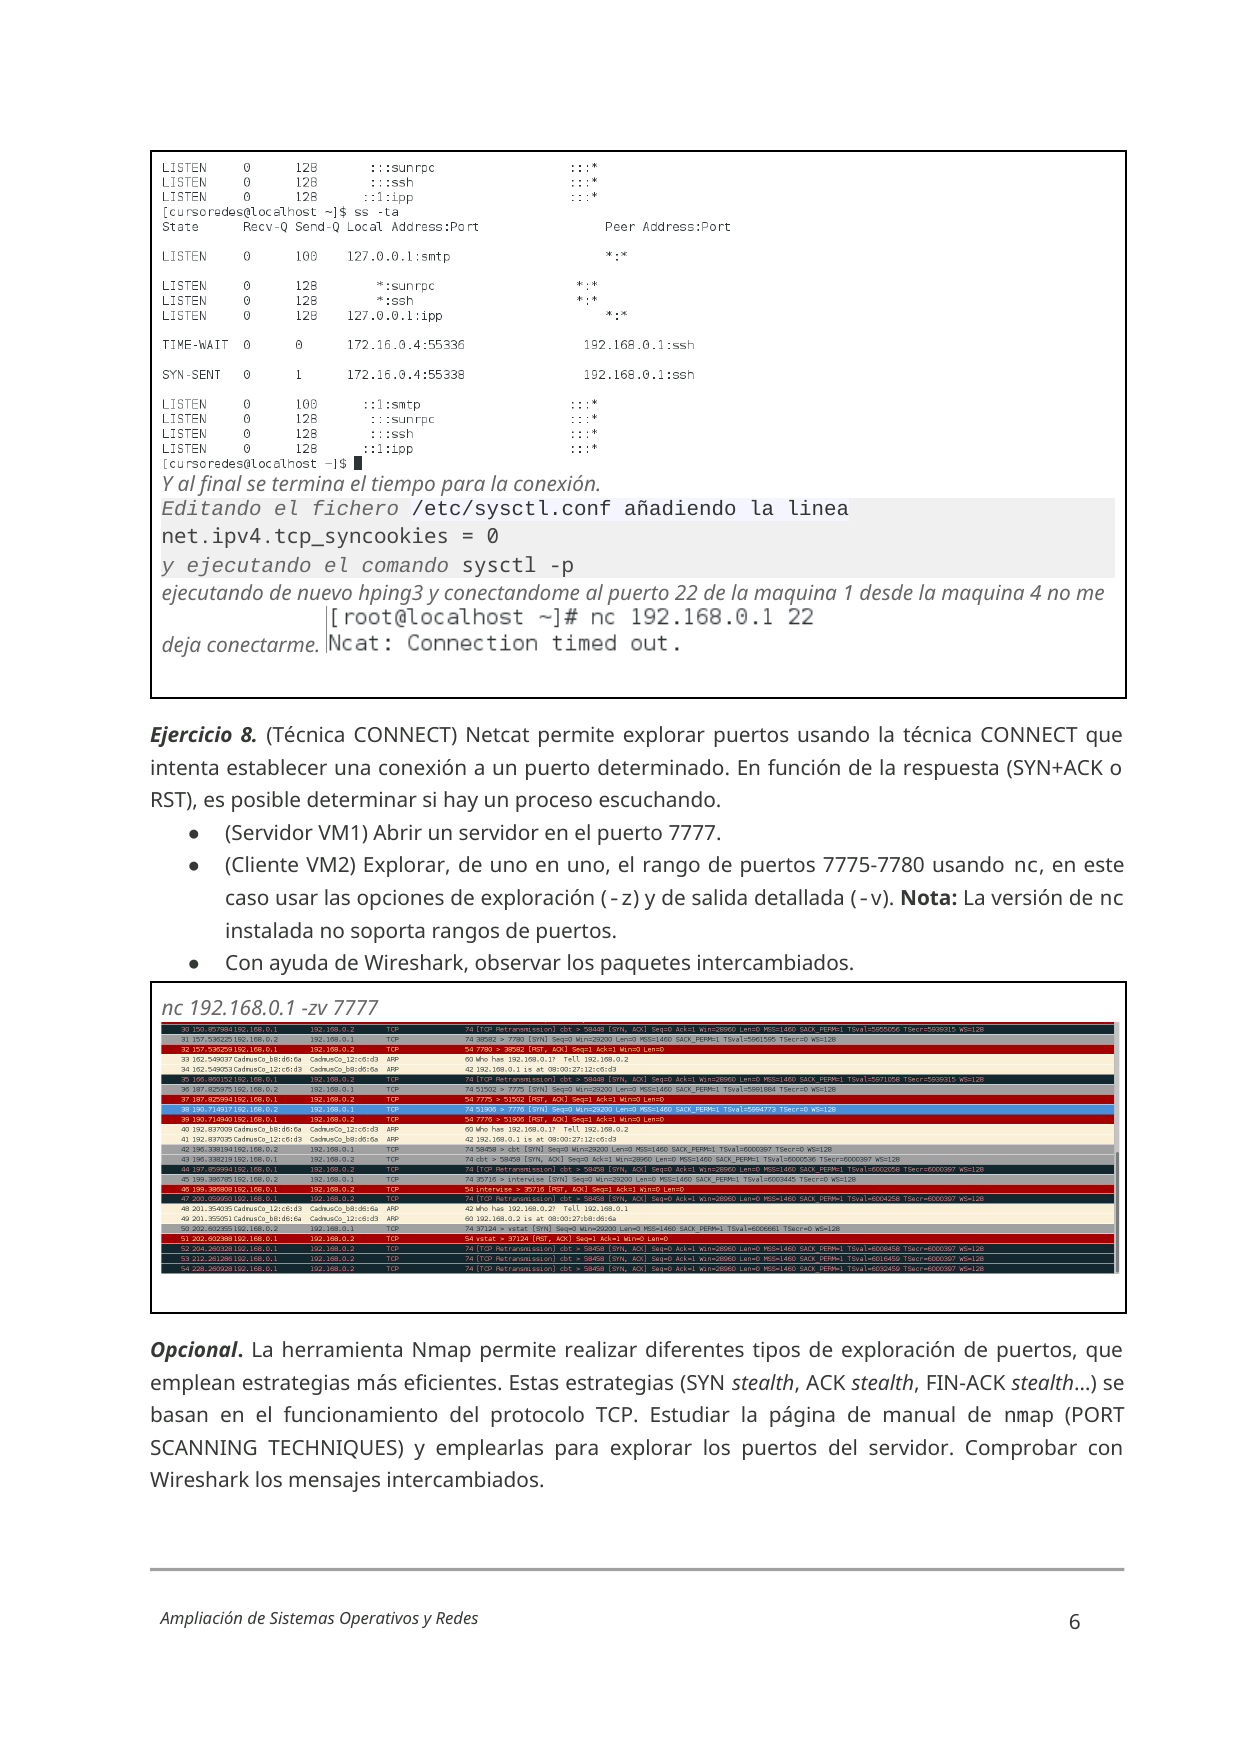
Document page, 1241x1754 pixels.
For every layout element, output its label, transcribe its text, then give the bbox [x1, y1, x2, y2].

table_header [152, 152, 1125, 697]
table_header nc 192.168.0.1 -zv 7777 [152, 983, 1125, 1312]
list (Servidor VM1) Abrir un servidor en el puerto 7777. [187, 818, 1124, 846]
picture [326, 606, 892, 653]
list Con ayuda de Wireshark, observar los paquetes intercambiados. [187, 948, 1124, 977]
text Opcional. La herramienta Nmap permite realizar diferentes tipos de exploración de puertos, que emplean estrategias más eficientes. Estas estrategias (SYN stealth, ACK stealth, FIN-ACK stealth…) se basan en el funcionamiento del protocolo TCP. Estudiar la página de manual de nmap (PORT SCANNING TECHNIQUES) y emplearlas para explorar los puertos del servidor. Comprobar con Wireshark los mensajes intercambiados. [150, 1335, 1124, 1494]
text Ejercicio 8. (Técnica CONNECT) Netcat permite explorar puertos usando la técnica CONNECT que intenta establecer una conexión a un puerto determinado. En función de la respuesta (SYN+ACK o RST), es posible determinar si hay un proceso escuchando. [150, 720, 1124, 814]
picture [161, 1022, 1120, 1274]
picture [161, 162, 749, 470]
list (Cliente VM2) Explorar, de uno en uno, el rango de puertos 7775-7780 usando nc, en este caso usar las opciones de exploración (-z) y de salida detallada (-v). Nota: La versión de nc instalada no soporta rangos de puertos. [187, 851, 1124, 944]
